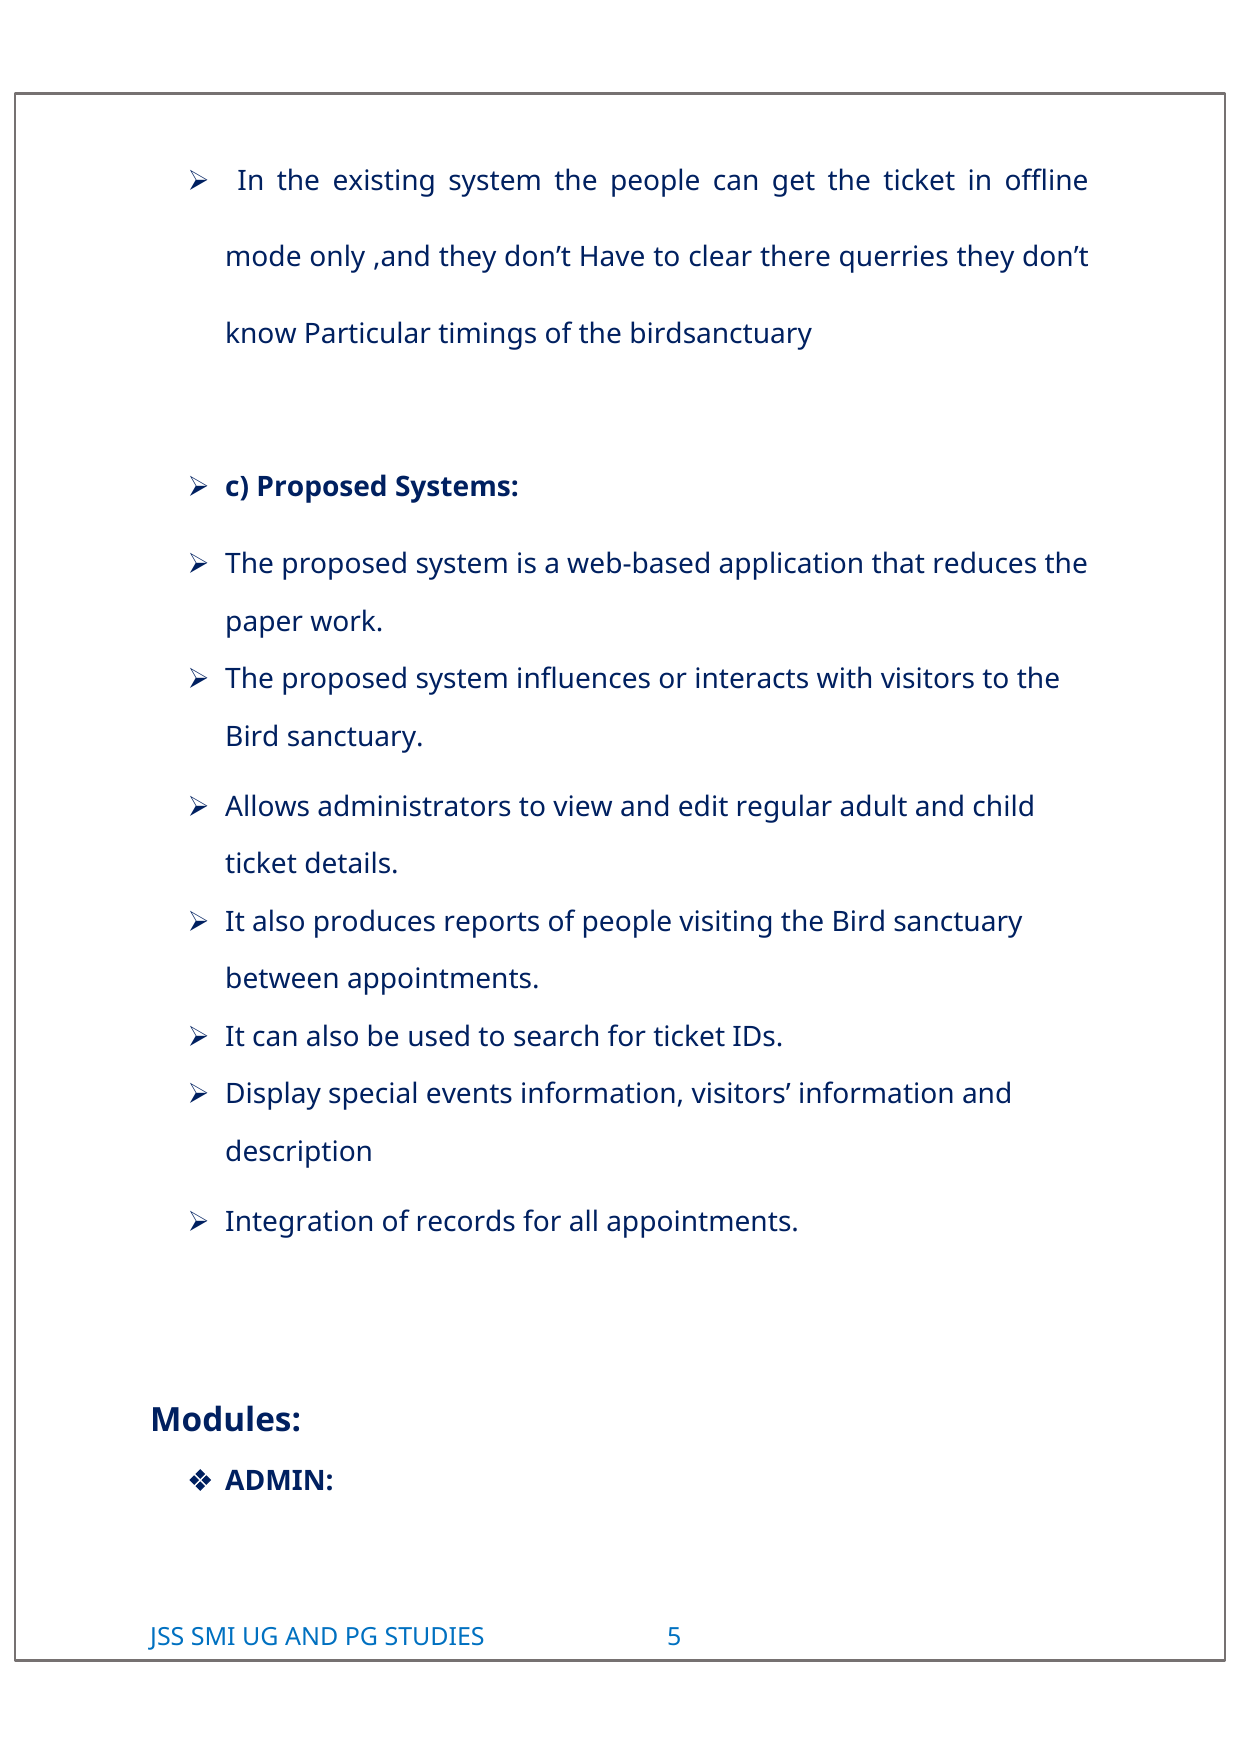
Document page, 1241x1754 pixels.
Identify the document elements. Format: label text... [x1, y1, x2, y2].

list In the existing system the people can get the ticket in offline mode only ,and they don’t Have to clear there querries they don’t know Particular timings of the birdsanctuary [187, 160, 1090, 352]
list Integration of records for all appointments. [187, 1201, 1090, 1239]
list ADMIN: [187, 1460, 1090, 1498]
list Allows administrators to view and edit regular adult and child ticket details. [187, 786, 1090, 882]
text Modules: [150, 1395, 1090, 1441]
list Display special events information, visitors’ information and description [187, 1073, 1090, 1169]
list c) Proposed Systems: [187, 467, 1090, 505]
list The proposed system is a web-based application that reduces the paper work. [187, 543, 1090, 639]
list It can also be used to search for ticket IDs. [187, 1016, 1090, 1054]
list The proposed system influences or interacts with visitors to the Bird sanctuary. [187, 658, 1090, 754]
list It also produces reports of people visiting the Bird sanctuary between appointments. [187, 901, 1090, 997]
